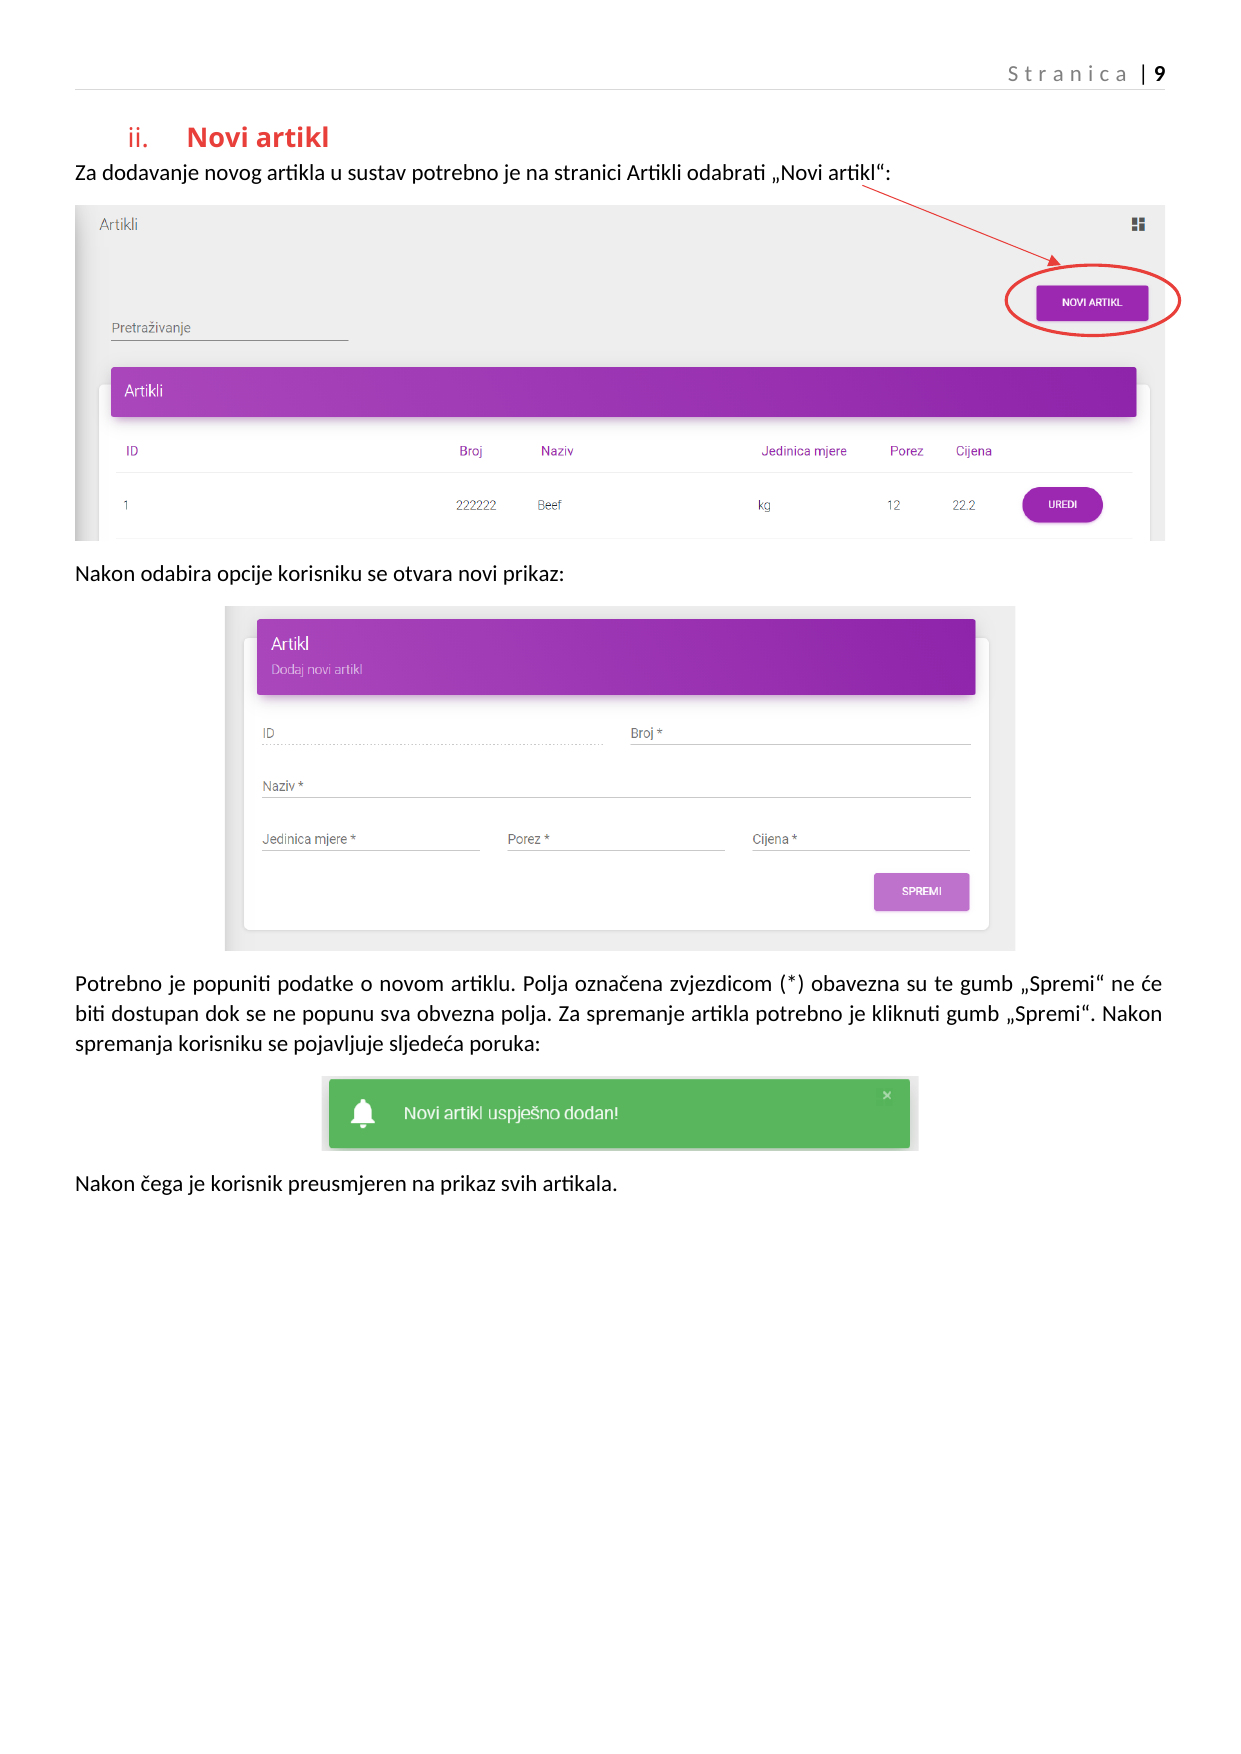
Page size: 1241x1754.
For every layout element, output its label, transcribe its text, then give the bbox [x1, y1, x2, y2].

text Potrebno je popuniti podatke o novom artiklu. Polja označena zvjezdicom (*) obavezna su te gumb „Spremi“ ne će biti dostupan dok se ne popunu sva obvezna polja. Za spremanje artikla potrebno je kliknuti gumb „Spremi“. Nakon spremanja korisniku se pojavljuje sljedeća poruka: [75, 969, 1165, 1057]
text Nakon odabira opcije korisniku se otvara novi prikaz: [75, 559, 1165, 587]
subtitle Novi artikl [149, 118, 1165, 155]
picture [916, 205, 1166, 278]
picture [1008, 267, 1166, 333]
picture [224, 606, 1016, 951]
text Za dodavanje novog artikla u sustav potrebno je na stranici Artikli odabrati „Novi artikl“: [75, 158, 1165, 186]
picture [75, 205, 1166, 541]
text Nakon čega je korisnik preusmjeren na prikaz svih artikala. [75, 1169, 1165, 1197]
picture [321, 1076, 919, 1151]
